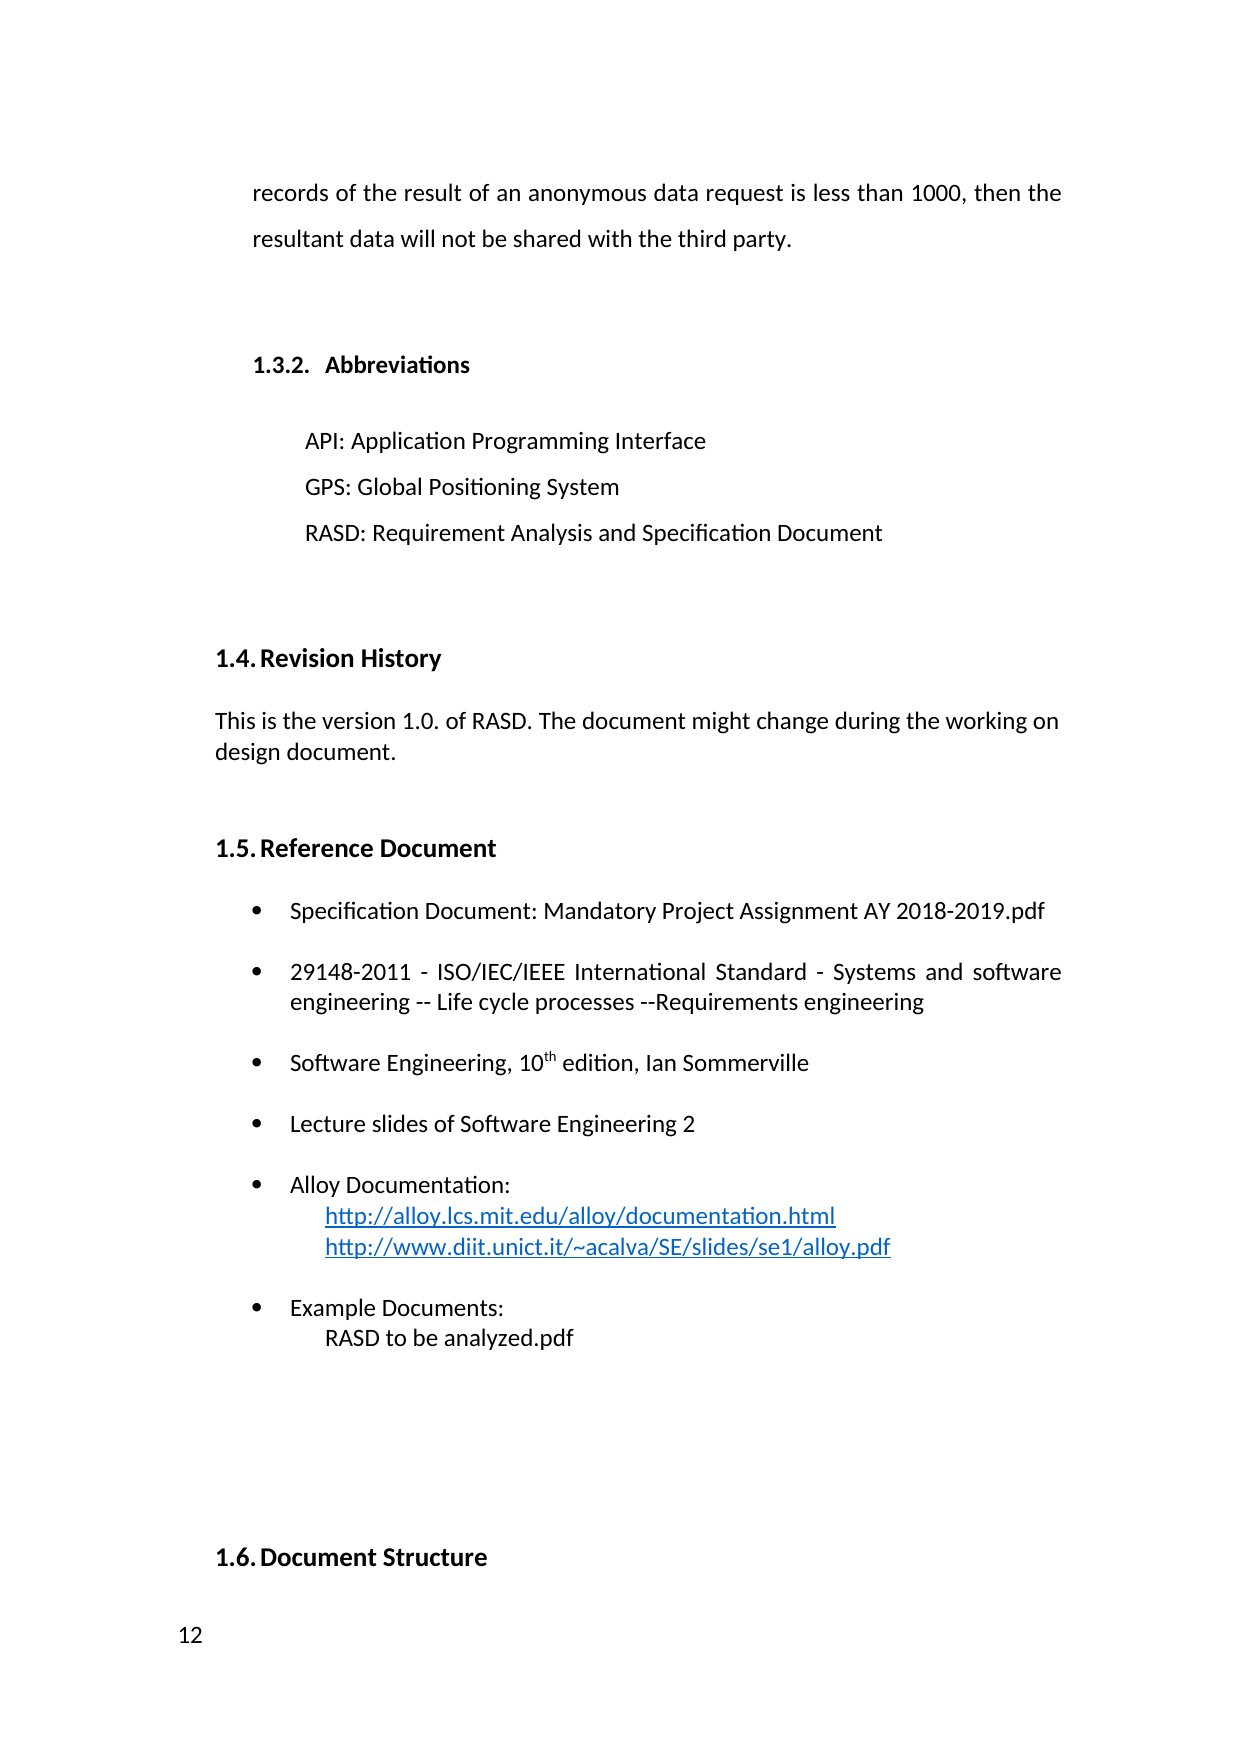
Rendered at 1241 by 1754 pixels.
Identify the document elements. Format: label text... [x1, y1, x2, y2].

text This is the version 1.0. of RASD. The document might change during the working on design document. [215, 705, 1063, 766]
subtitle Document Structure [215, 1540, 1063, 1573]
list Software Engineering, 10th edition, Ian Sommerville [252, 1047, 1063, 1078]
list API: Application Programming Interface [305, 425, 1063, 456]
list Lecture slides of Software Engineering 2 [252, 1108, 1063, 1139]
text http://alloy.lcs.mit.edu/alloy/documentation.html [251, 1200, 1063, 1231]
list RASD to be analyzed.pdf [290, 1322, 1063, 1353]
subtitle Revision History [215, 642, 1063, 674]
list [215, 177, 1063, 253]
list RASD: Requirement Analysis and Specification Document [305, 517, 1063, 547]
list 29148-2011 - ISO/IEC/IEEE International Standard - Systems and software engineering -- Life cycle processes --Requirements engineering [252, 956, 1063, 1017]
list Example Documents: [252, 1292, 1063, 1322]
subtitle Abbreviations [252, 349, 1063, 379]
text http://www.diit.unict.it/~acalva/SE/slides/se1/alloy.pdf [251, 1231, 1063, 1261]
list GPS: Global Positioning System [305, 471, 1063, 502]
subtitle Reference Document [215, 831, 1063, 864]
list Specification Document: Mandatory Project Assignment AY 2018-2019.pdf [252, 895, 1063, 925]
list Alloy Documentation: [252, 1169, 1063, 1200]
